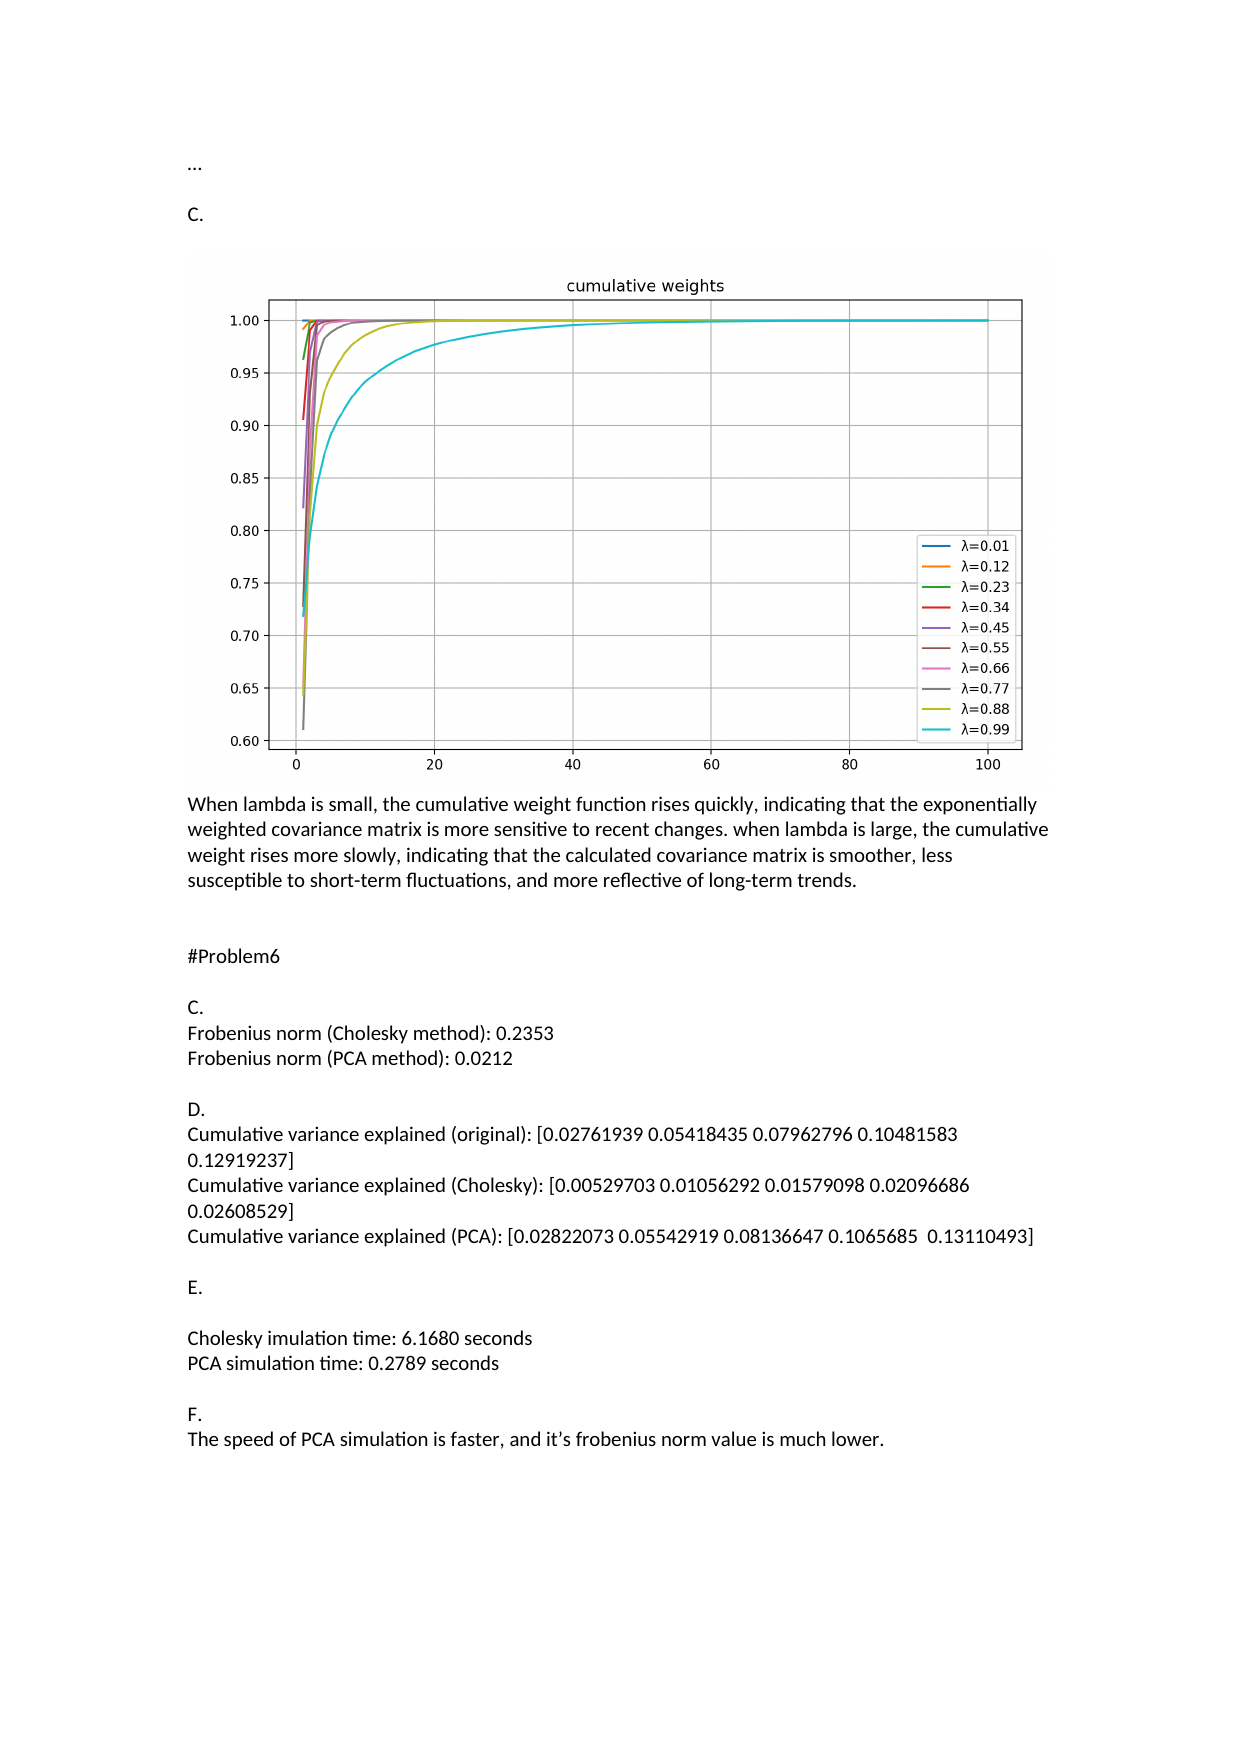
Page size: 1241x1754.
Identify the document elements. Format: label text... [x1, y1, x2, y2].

text Cumulative variance explained (original): [0.02761939 0.05418435 0.07962796 0.10481583 0.12919237] [187, 1122, 1053, 1172]
picture [187, 251, 1053, 792]
text C. [187, 201, 1053, 226]
text C. [187, 994, 1053, 1020]
text D. [187, 1096, 1053, 1122]
text Cholesky imulation time: 6.1680 seconds [187, 1325, 1053, 1350]
text PCA simulation time: 0.2789 seconds [187, 1350, 1053, 1376]
text … [187, 150, 1053, 175]
text Cumulative variance explained (PCA): [0.02822073 0.05542919 0.08136647 0.1065685 0.13110493] [187, 1223, 1053, 1249]
text Frobenius norm (PCA method): 0.0212 [187, 1045, 1053, 1071]
text Frobenius norm (Cholesky method): 0.2353 [187, 1020, 1053, 1045]
text E. [187, 1274, 1053, 1299]
text F. [187, 1401, 1053, 1427]
text #Problem6 [187, 944, 1053, 969]
text When lambda is small, the cumulative weight function rises quickly, indicating that the exponentially weighted covariance matrix is more sensitive to recent changes. when lambda is large, the cumulative weight rises more slowly, indicating that the calculated covariance matrix is smoother, less susceptible to short-term fluctuations, and more reflective of long-term trends. [187, 792, 1053, 893]
text The speed of PCA simulation is faster, and it’s frobenius norm value is much lower. [187, 1427, 1053, 1452]
text Cumulative variance explained (Cholesky): [0.00529703 0.01056292 0.01579098 0.02096686 0.02608529] [187, 1172, 1053, 1223]
